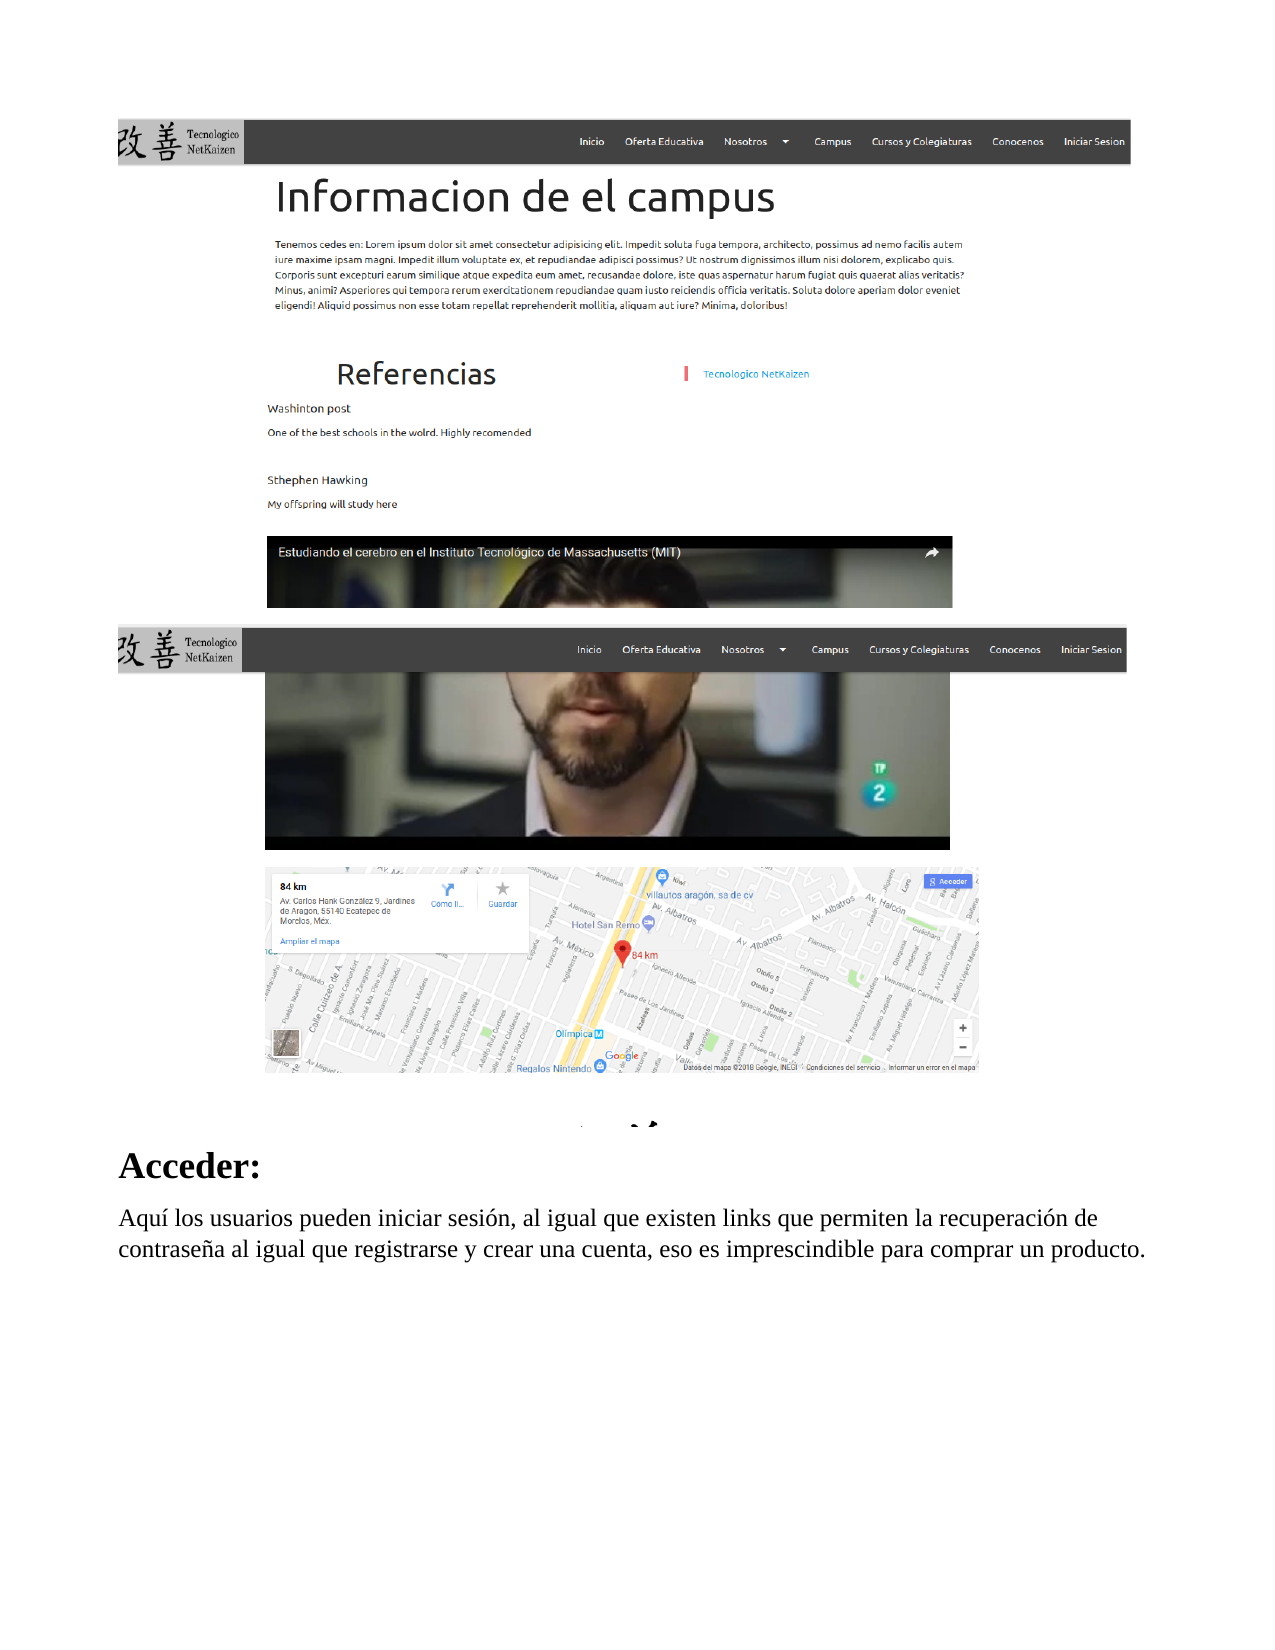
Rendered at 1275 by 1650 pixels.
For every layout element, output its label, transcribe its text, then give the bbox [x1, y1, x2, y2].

picture [118, 118, 1131, 608]
text Acceder: [118, 1143, 1157, 1186]
text Aquí los usuarios pueden iniciar sesión, al igual que existen links que permiten la recuperación de contraseña al igual que registrarse y crear una cuenta, eso es imprescindible para comprar un producto. [118, 1203, 1157, 1262]
picture [118, 624, 1127, 1127]
